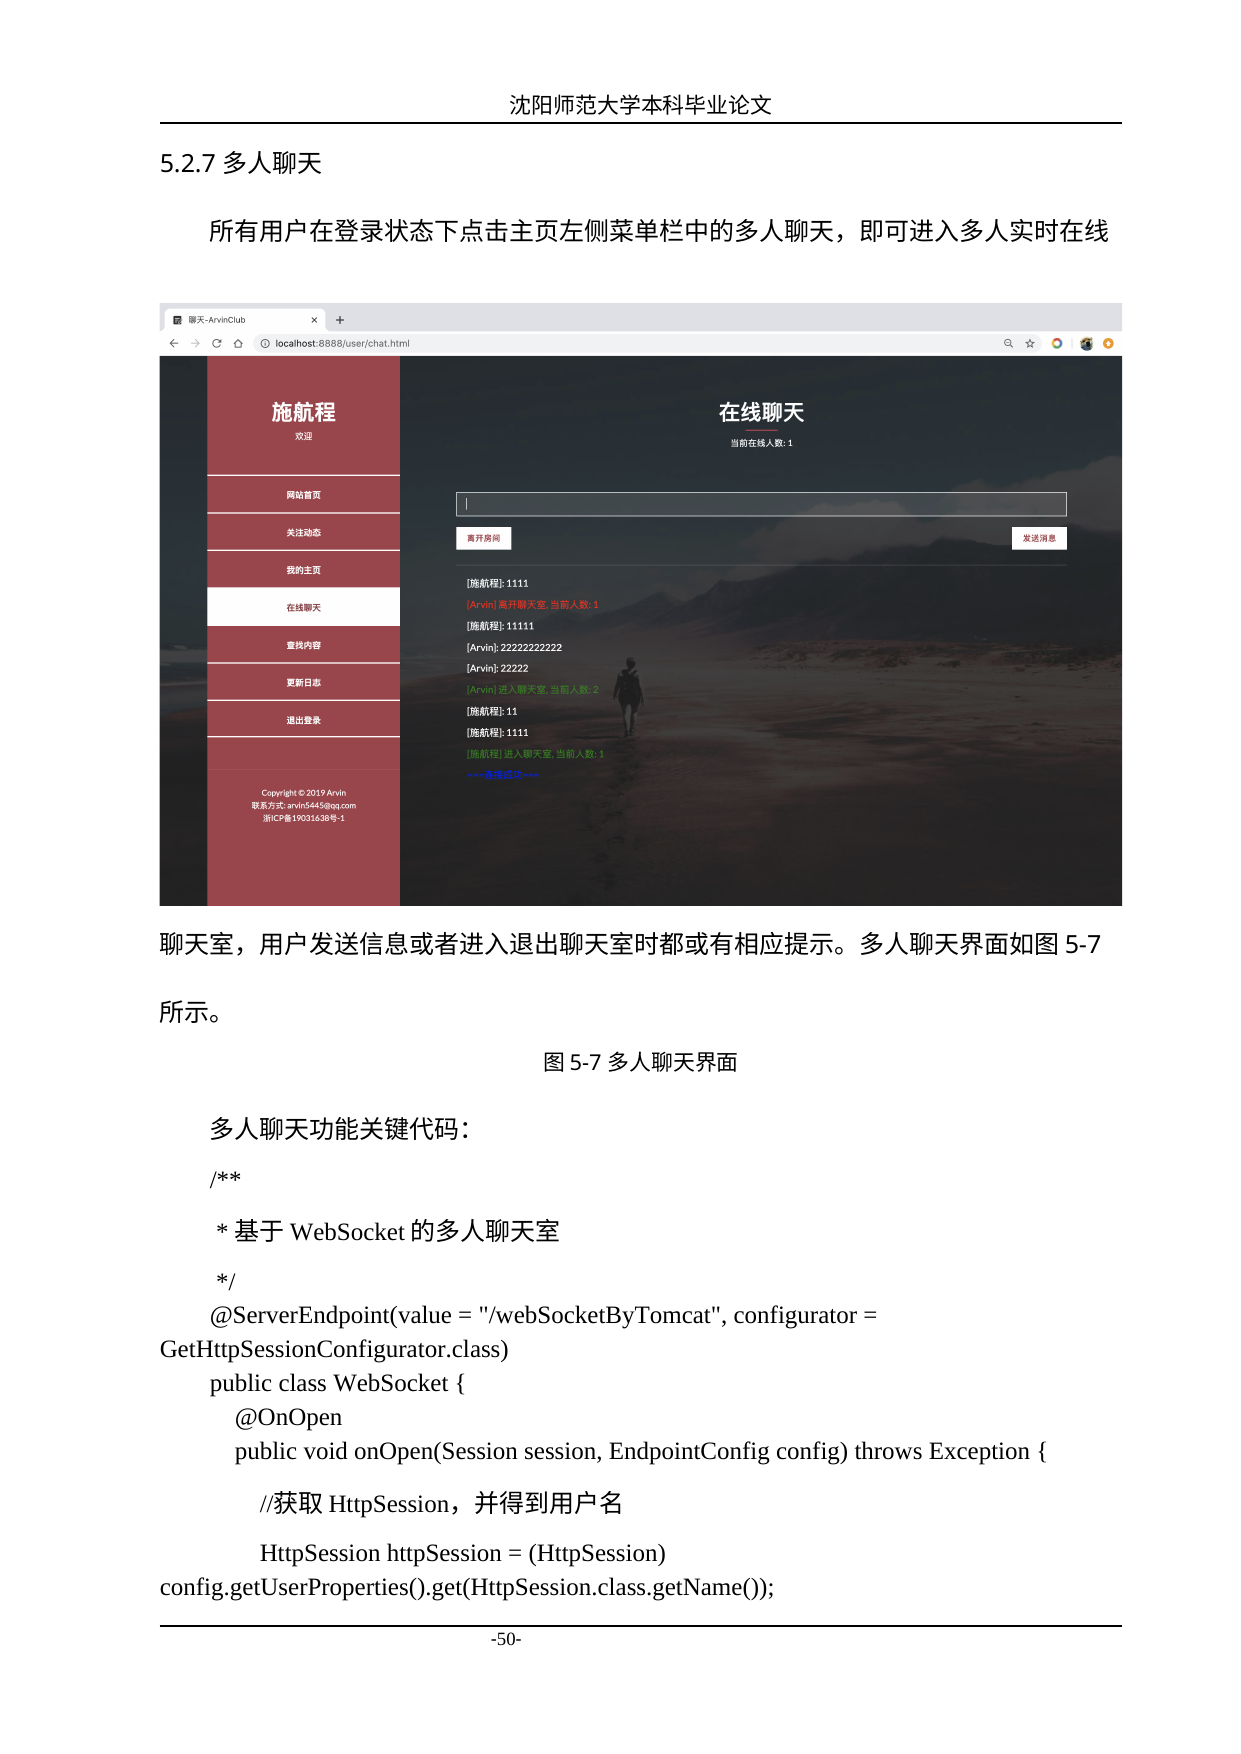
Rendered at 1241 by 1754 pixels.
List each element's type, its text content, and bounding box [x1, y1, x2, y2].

text 多人聊天功能关键代码： [159, 1094, 1122, 1162]
text @ServerEndpoint(value = "/webSocketByTomcat", configurator = GetHttpSessionConfigurator.class) [159, 1298, 1122, 1366]
text * 基于WebSocket的多人聊天室 [159, 1196, 1122, 1264]
text /** [159, 1162, 1122, 1196]
text //获取HttpSession，并得到用户名 [159, 1468, 1122, 1536]
text public class WebSocket { [159, 1366, 1122, 1400]
picture [159, 303, 1123, 906]
text public void onOpen(Session session, EndpointConfig config) throws Exception { [159, 1434, 1122, 1468]
text */ [159, 1264, 1122, 1298]
text HttpSession httpSession = (HttpSession) config.getUserProperties().get(HttpSession.class.getName()); [159, 1536, 1122, 1603]
subtitle 5.2.7 多人聊天 [159, 127, 1122, 195]
text @OnOpen [159, 1400, 1122, 1434]
text 所有用户在登录状态下点击主页左侧菜单栏中的多人聊天，即可进入多人实时在线聊天室，用户发送信息或者进入退出聊天室时都或有相应提示。多人聊天界面如图5-7所示。 [159, 195, 1122, 303]
text 所有用户在登录状态下点击主页左侧菜单栏中的多人聊天，即可进入多人实时在线聊天室，用户发送信息或者进入退出聊天室时都或有相应提示。多人聊天界面如图5-7所示。 [159, 906, 1122, 1044]
text 图5-7 多人聊天界面 [159, 1044, 1122, 1078]
